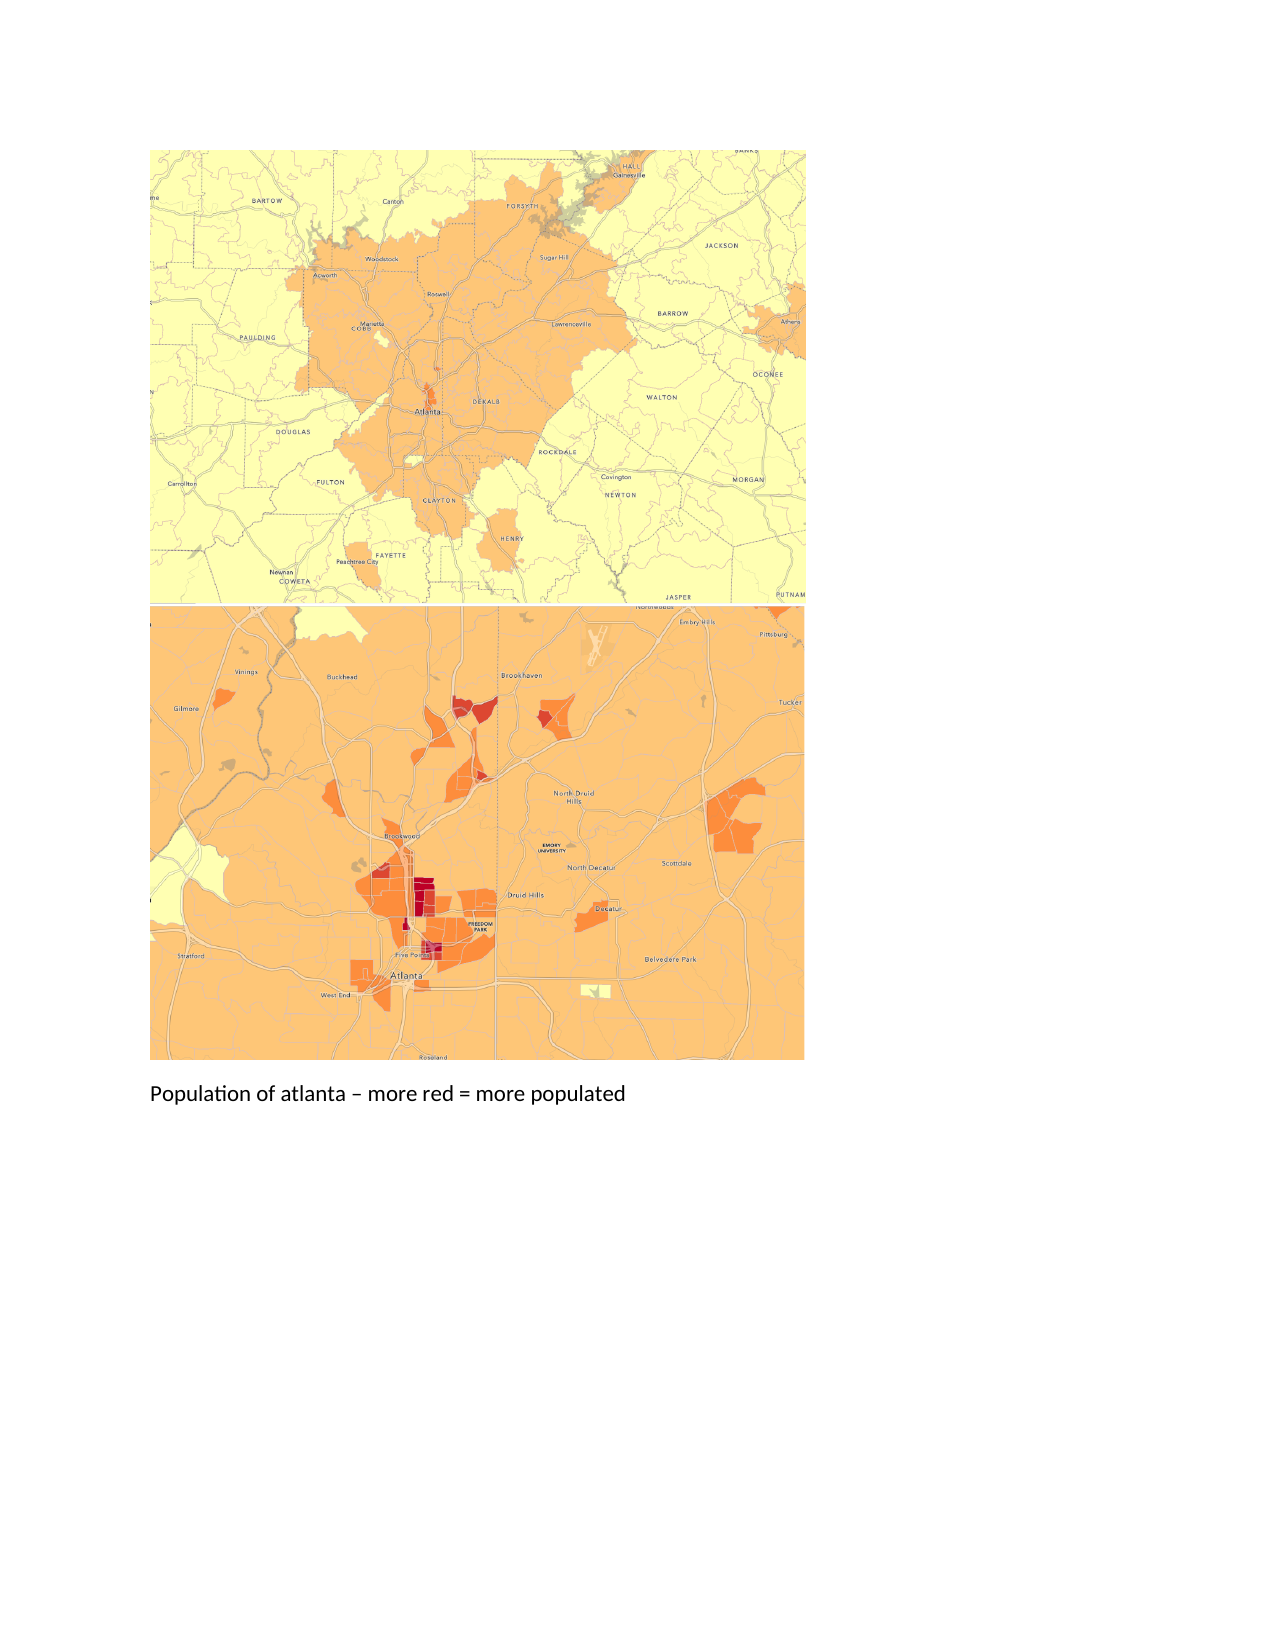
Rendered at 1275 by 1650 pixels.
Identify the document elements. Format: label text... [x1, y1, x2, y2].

picture [150, 150, 806, 604]
picture [150, 606, 805, 1060]
text Population of atlanta – more red = more populated [150, 1079, 1125, 1107]
